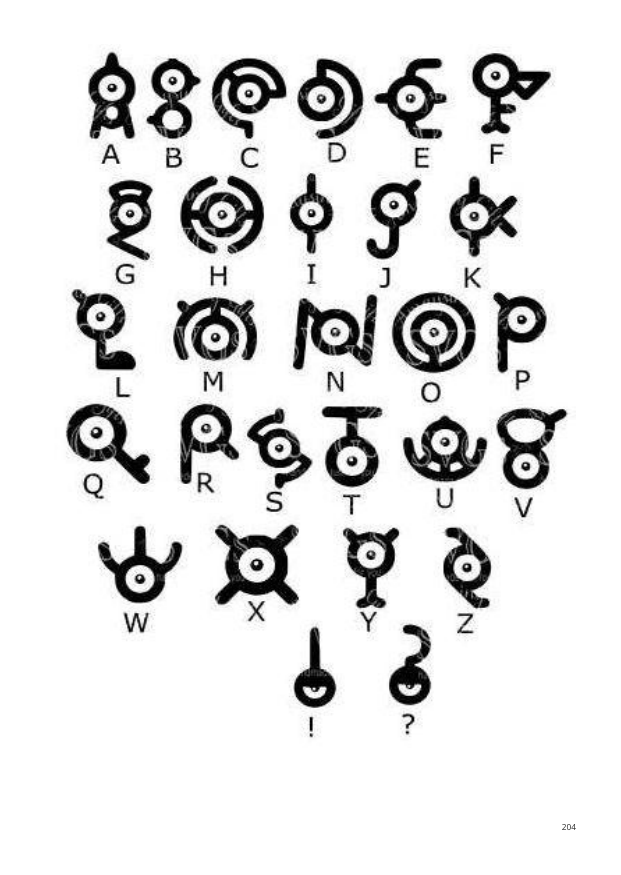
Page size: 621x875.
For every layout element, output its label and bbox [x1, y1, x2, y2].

picture [44, 44, 576, 752]
